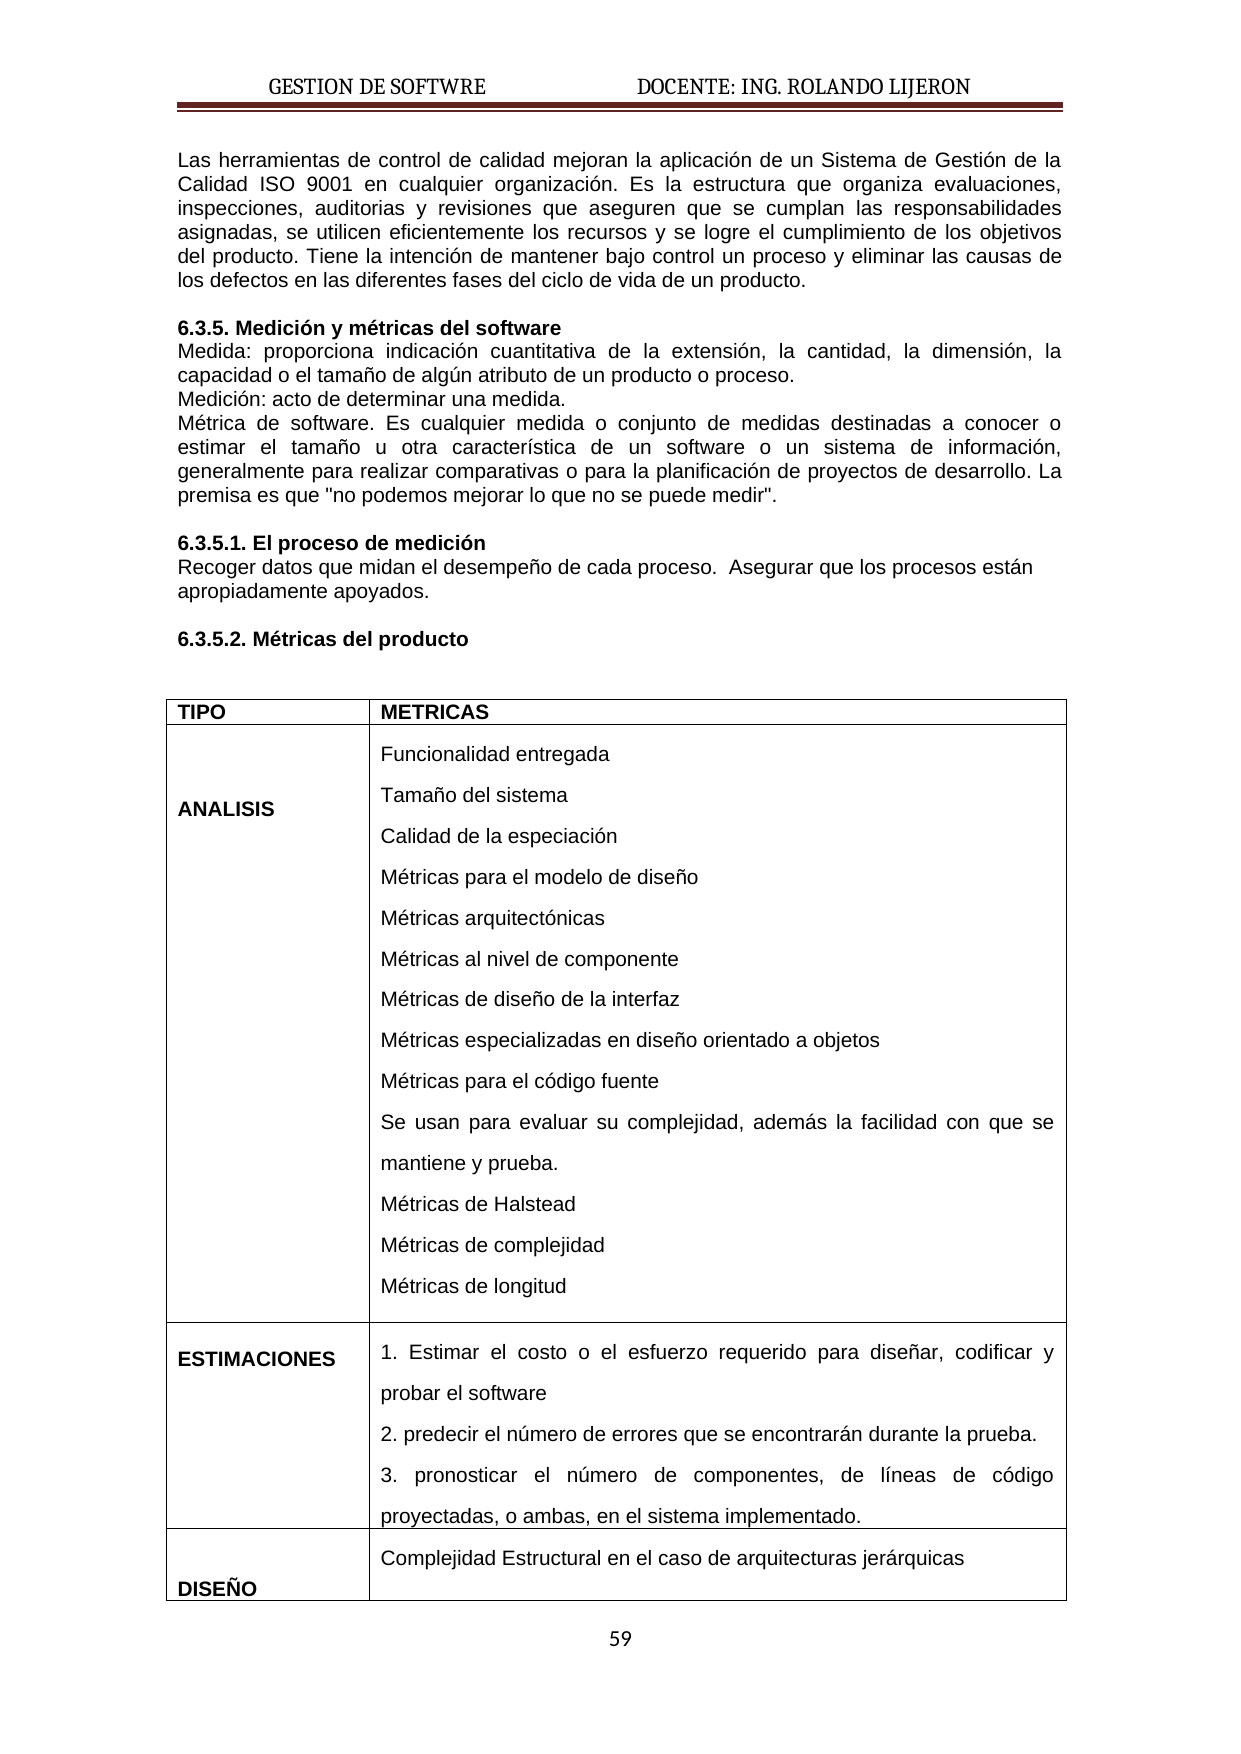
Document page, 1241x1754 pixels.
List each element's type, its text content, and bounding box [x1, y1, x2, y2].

table_cell ESTIMACIONES [167, 1323, 369, 1527]
text Métrica de software. Es cualquier medida o conjunto de medidas destinadas a conocer o estimar el tamaño u otra característica de un software o un sistema de información, generalmente para realizar comparativas o para la planificación de proyectos de desarrollo. La premisa es que "no podemos mejorar lo que no se puede medir". [177, 411, 1063, 507]
text Recoger datos que midan el desempeño de cada proceso. Asegurar que los procesos están apropiadamente apoyados. [177, 555, 1063, 603]
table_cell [370, 1529, 1066, 1600]
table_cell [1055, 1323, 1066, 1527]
text Las herramientas de control de calidad mejoran la aplicación de un Sistema de Gestión de la Calidad ISO 9001 en cualquier organización. Es la estructura que organiza evaluaciones, inspecciones, auditorias y revisiones que aseguren que se cumplan las responsabilidades asignadas, se utilicen eficientemente los recursos y se logre el cumplimiento de los objetivos del producto. Tiene la intención de mantener bajo control un proceso y eliminar las causas de los defectos en las diferentes fases del ciclo de vida de un producto. [177, 148, 1063, 291]
text 6.3.5.2. Métricas del producto [177, 627, 1063, 651]
text 6.3.5.1. El proceso de medición [177, 531, 1063, 555]
table_header METRICAS [370, 700, 1066, 724]
table_cell DISEÑO [167, 1529, 369, 1600]
table_cell Funcionalidad entregada Tamaño del sistema Calidad de la especiación Métricas para el modelo de diseño Métricas arquitectónicas Métricas al nivel de componente Métricas de diseño de la interfaz Métricas especializadas en diseño orientado a objetos Métricas para el código fuente Se usan para evaluar su complejidad, además la facilidad con que se mantiene y prueba. Métricas de Halstead Métricas de complejidad Métricas de longitud [370, 725, 1066, 1322]
text 6.3.5. Medición y métricas del software [177, 315, 1063, 339]
table_cell ANALISIS [167, 725, 369, 1322]
text Medición: acto de determinar una medida. [177, 387, 1063, 411]
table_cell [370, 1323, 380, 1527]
table_header TIPO [167, 700, 369, 724]
text Medida: proporciona indicación cuantitativa de la extensión, la cantidad, la dimensión, la capacidad o el tamaño de algún atributo de un producto o proceso. [177, 339, 1063, 387]
